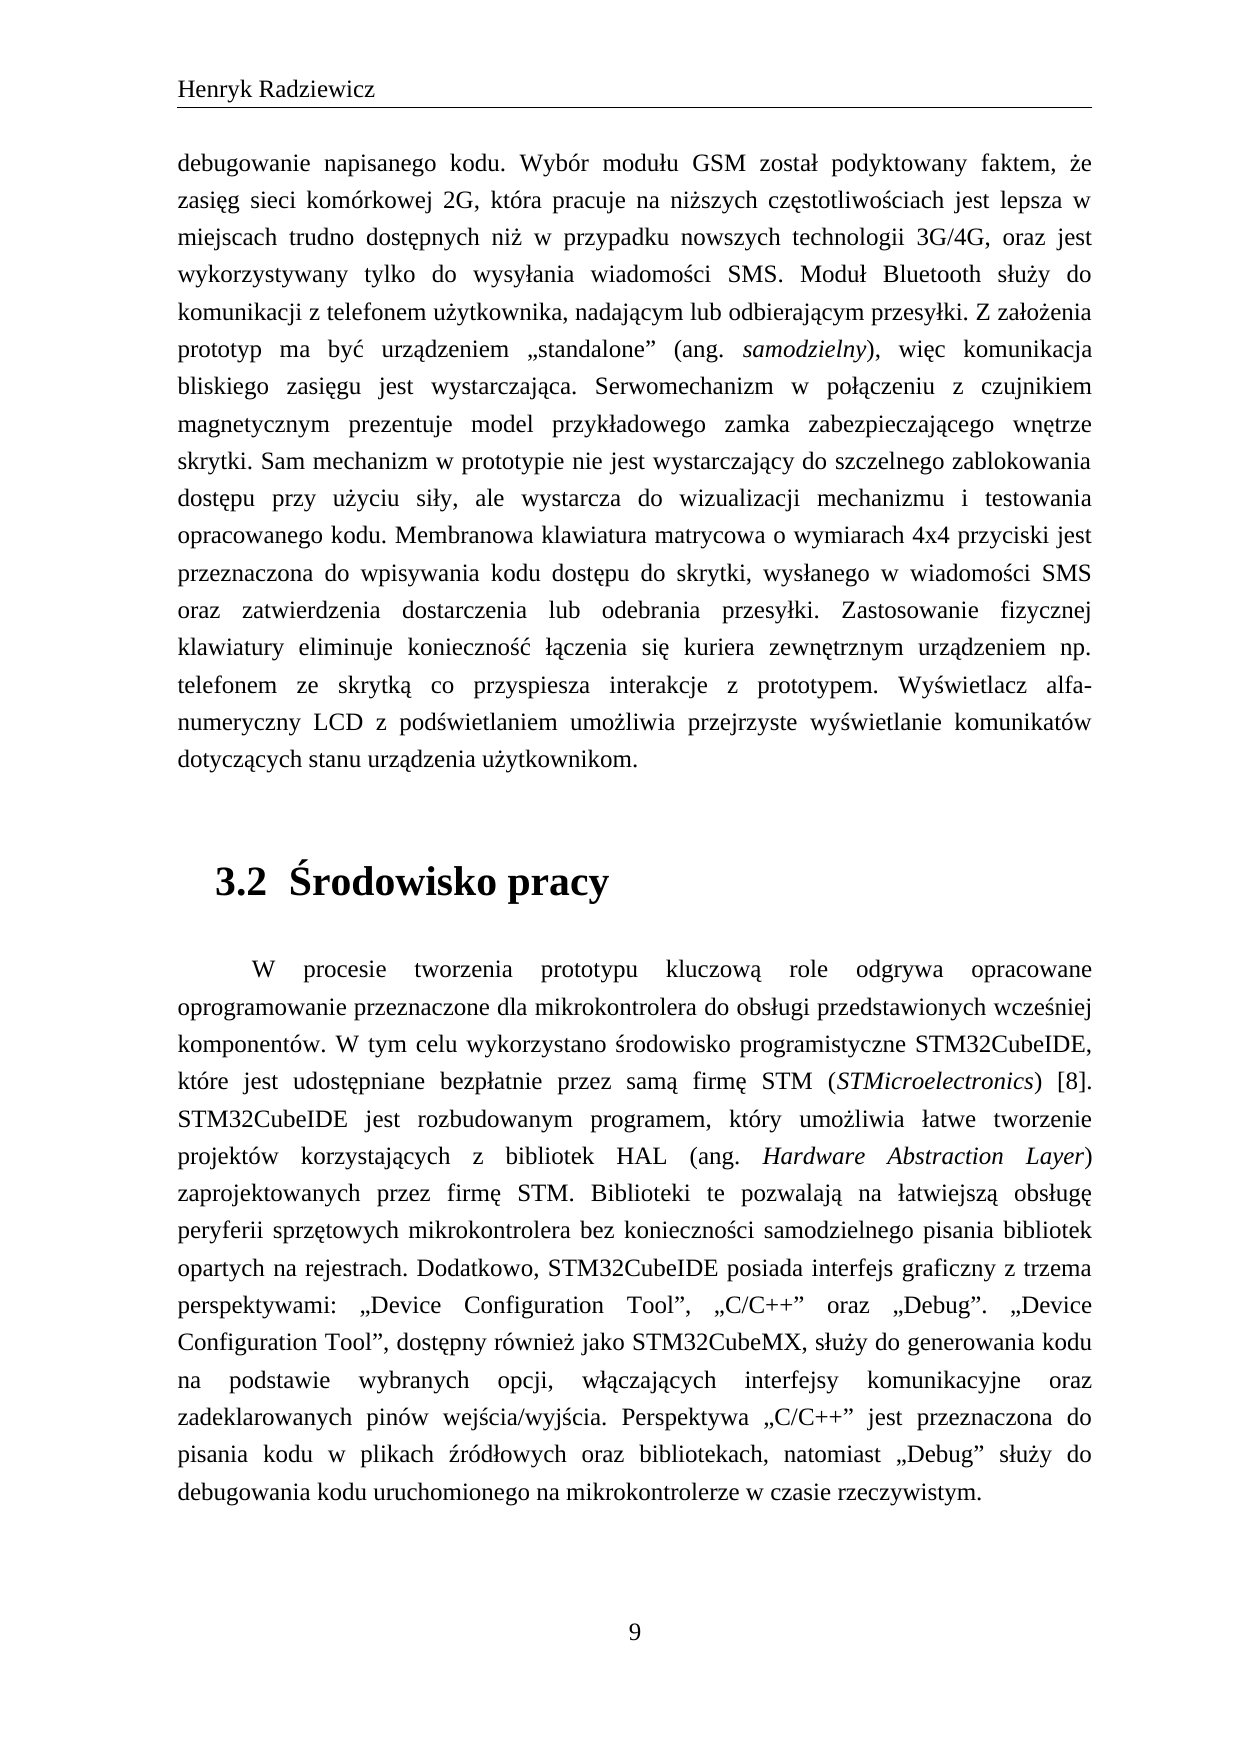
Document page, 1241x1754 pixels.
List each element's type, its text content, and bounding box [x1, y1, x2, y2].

text W procesie tworzenia prototypu kluczową role odgrywa opracowane oprogramowanie przeznaczone dla mikrokontrolera do obsługi przedstawionych wcześniej komponentów. W tym celu wykorzystano środowisko programistyczne STM32CubeIDE, które jest udostępniane bezpłatnie przez samą firmę STM (STMicroelectronics) [8]. STM32CubeIDE jest rozbudowanym programem, który umożliwia łatwe tworzenie projektów korzystających z bibliotek HAL (ang. Hardware Abstraction Layer) zaprojektowanych przez firmę STM. Biblioteki te pozwalają na łatwiejszą obsługę peryferii sprzętowych mikrokontrolera bez konieczności samodzielnego pisania bibliotek opartych na rejestrach. Dodatkowo, STM32CubeIDE posiada interfejs graficzny z trzema perspektywami: „Device Configuration Tool”, „C/C++” oraz „Debug”. „Device Configuration Tool”, dostępny również jako STM32CubeMX, służy do generowania kodu na podstawie wybranych opcji, włączających interfejsy komunikacyjne oraz zadeklarowanych pinów wejścia/wyjścia. Perspektywa „C/C++” jest przeznaczona do pisania kodu w plikach źródłowych oraz bibliotekach, natomiast „Debug” służy do debugowania kodu uruchomionego na mikrokontrolerze w czasie rzeczywistym. [177, 954, 1092, 1505]
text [177, 148, 1092, 773]
subtitle 3.2 Środowisko pracy [215, 857, 1092, 904]
